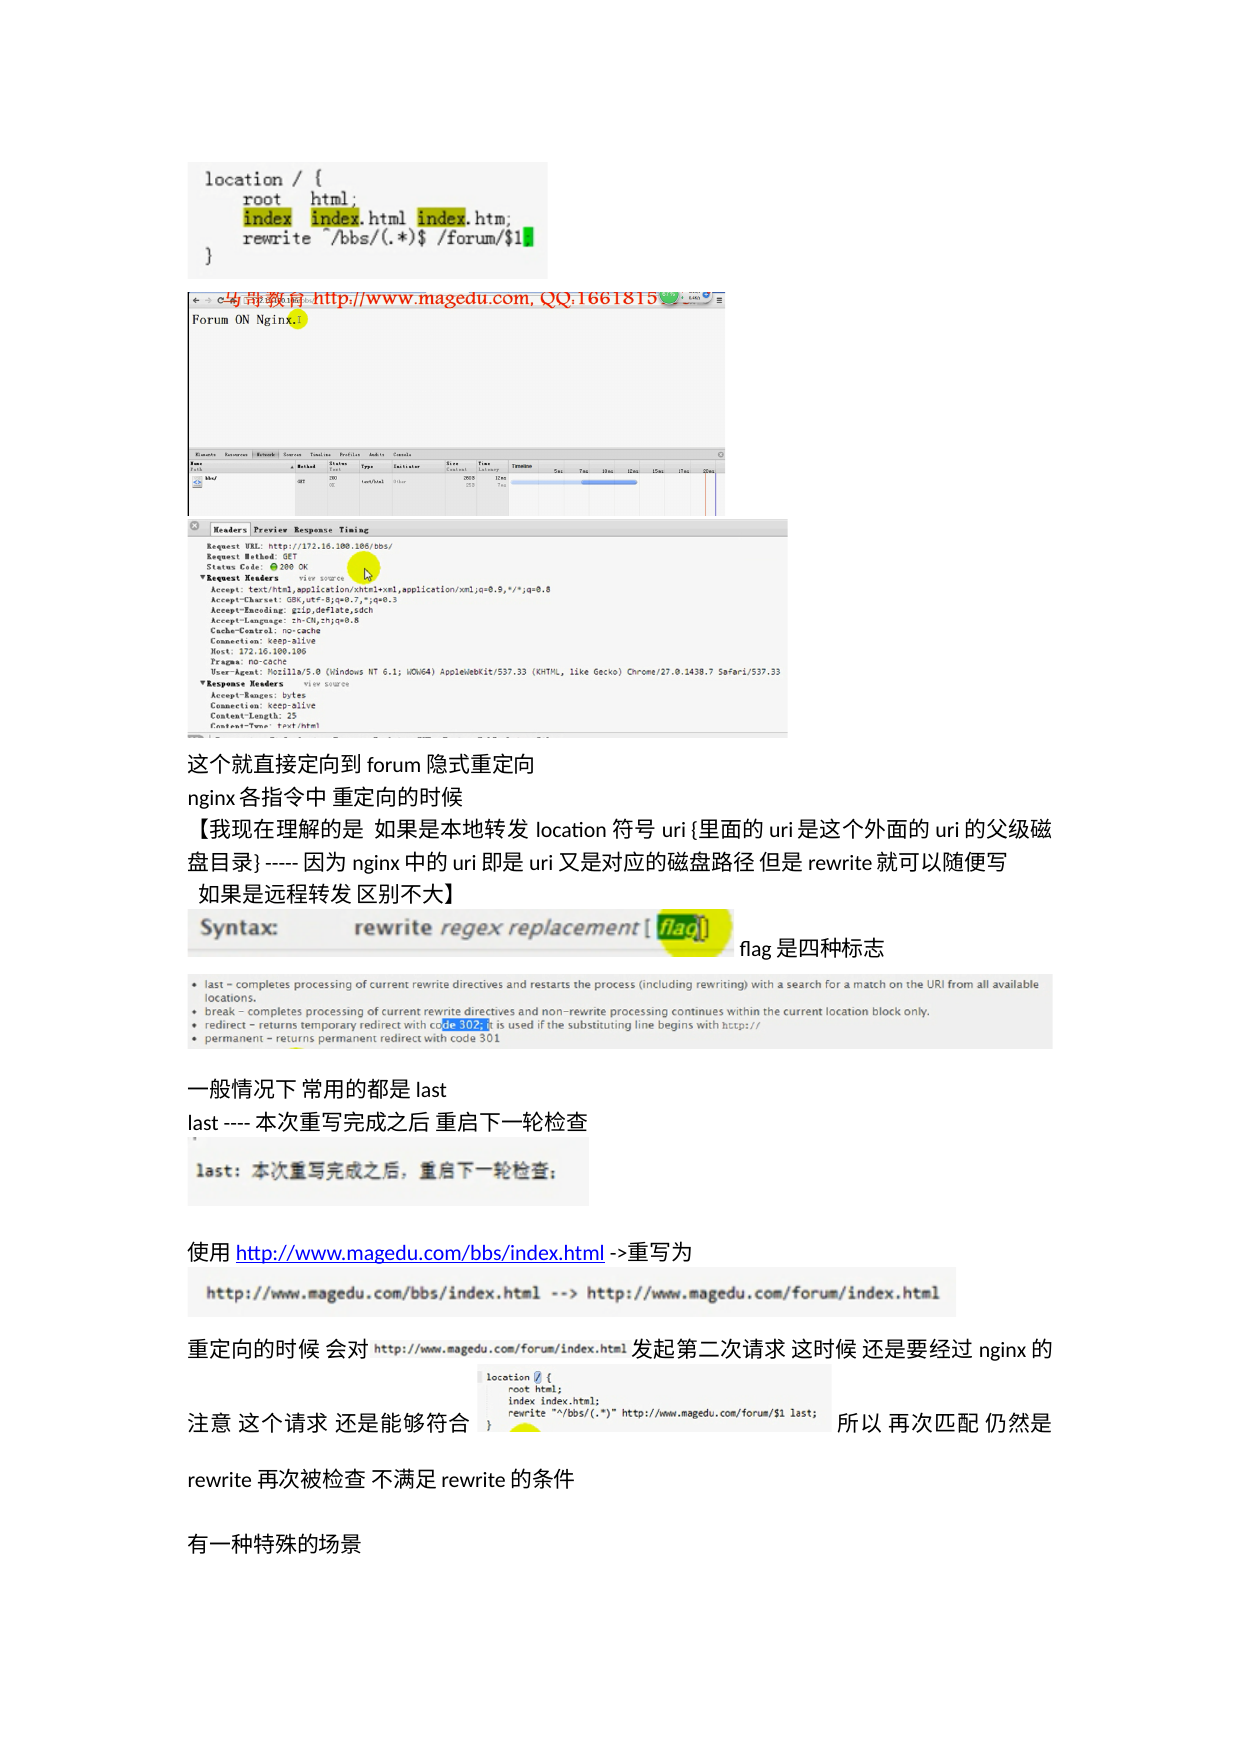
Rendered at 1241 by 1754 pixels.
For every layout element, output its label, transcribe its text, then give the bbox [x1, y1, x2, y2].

picture [369, 1340, 632, 1358]
text 如果是远程转发 区别不大】 [187, 877, 1053, 909]
text 有一种特殊的场景 [187, 1527, 1053, 1559]
picture [187, 1267, 957, 1317]
picture [187, 519, 788, 738]
text last ---- 本次重写完成之后 重启下一轮检查 [187, 1104, 1053, 1137]
text 【我现在理解的是 如果是本地转发 location 符号 uri {里面的uri是这个外面的uri的父级磁盘目录} ----- 因为 nginx中的uri即是uri 又是对应的磁盘路径 但是rewrite就可以随便写 [187, 812, 1053, 877]
picture [187, 1137, 589, 1206]
text nginx各指令中 重定向的时候 [187, 779, 1053, 812]
text 重定向的时候 会对发起第二次请求 这时候 还是要经过nginx的 注意 这个请求 还是能够符合 所以 再次匹配 仍然是rewrite 再次被检查 不满足rewrite的条件 [187, 1332, 1053, 1494]
picture [187, 974, 1053, 1049]
text 一般情况下 常用的都是last [187, 1072, 1053, 1104]
text 使用http://www.magedu.com/bbs/index.html ->重写为 [187, 1234, 1053, 1267]
picture [187, 162, 548, 279]
text 这个就直接定向到forum 隐式重定向 [187, 747, 1053, 779]
picture [187, 292, 726, 516]
picture [477, 1364, 832, 1432]
picture [187, 909, 735, 957]
